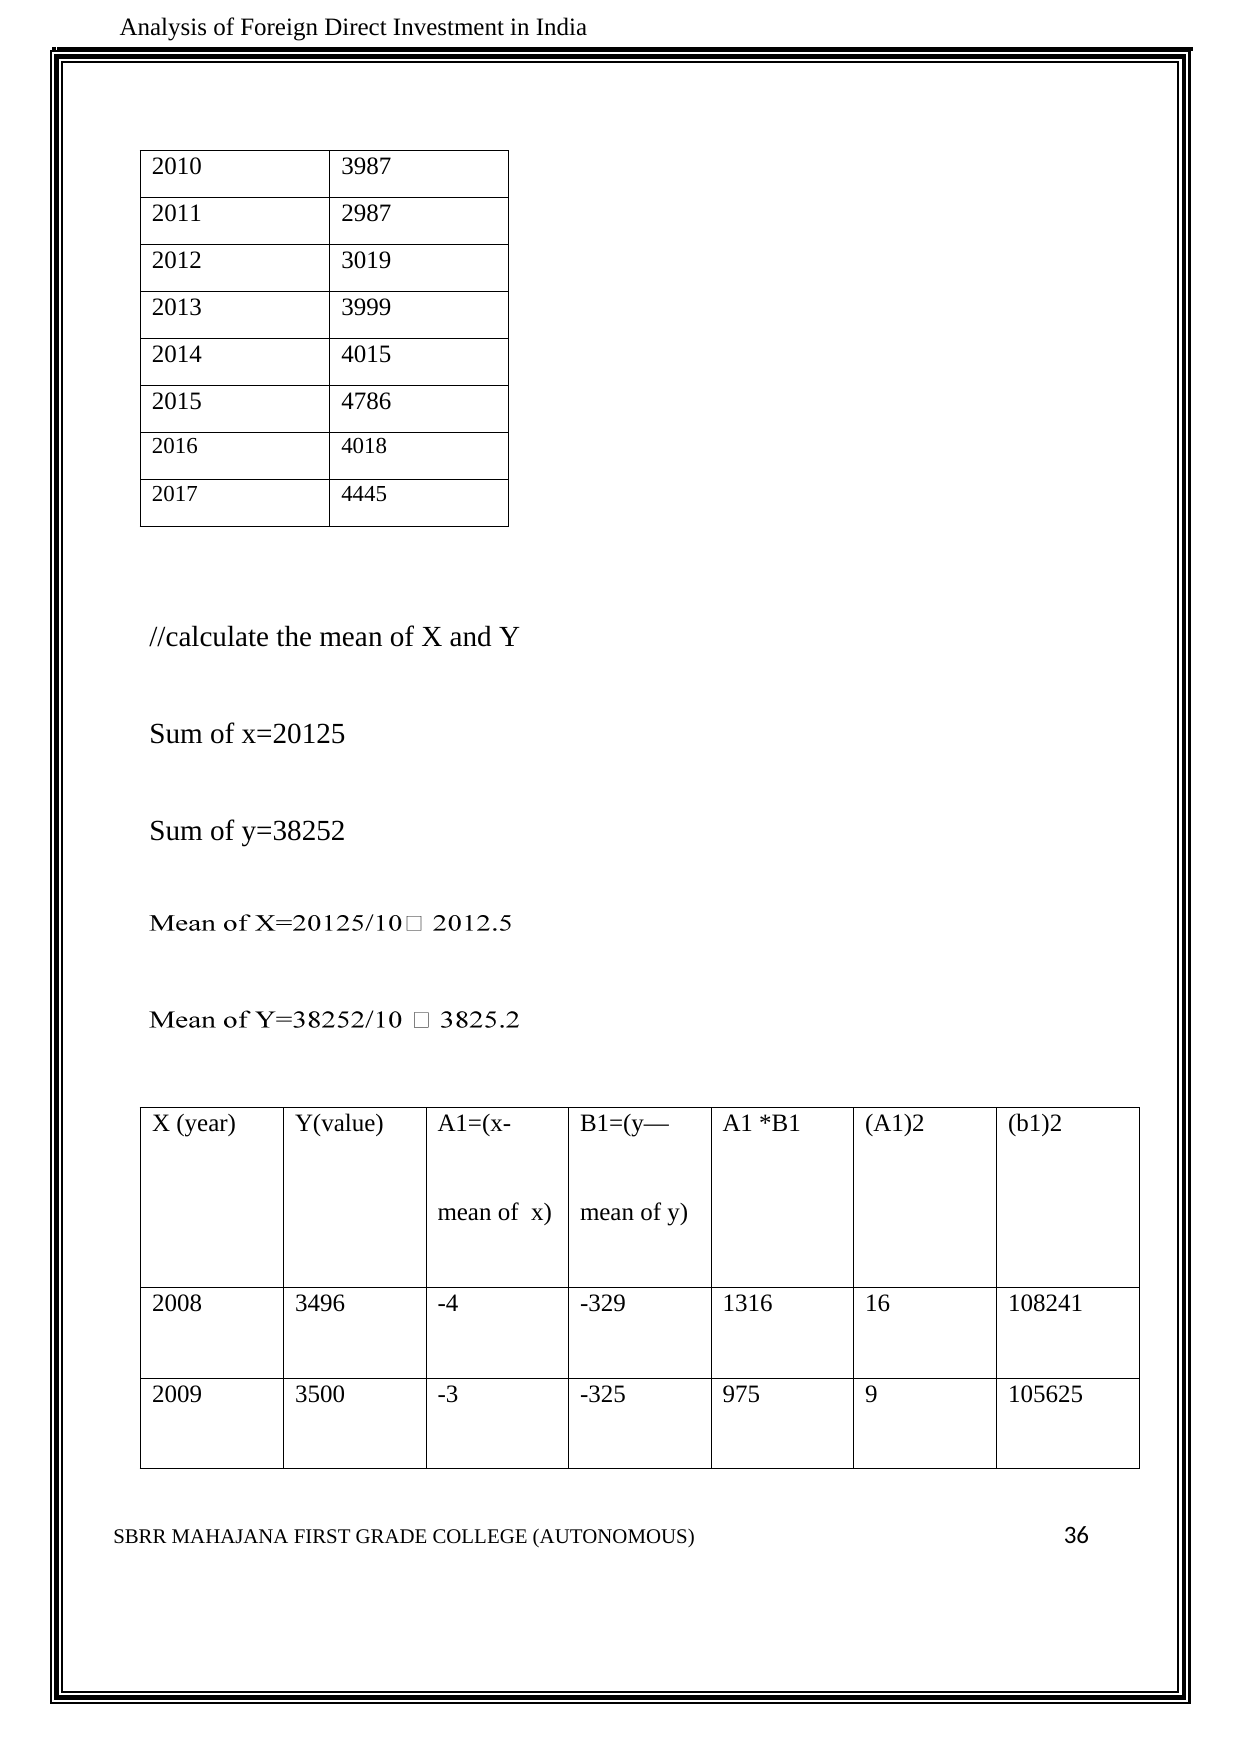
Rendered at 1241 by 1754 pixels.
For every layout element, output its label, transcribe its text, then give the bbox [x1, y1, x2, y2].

table_cell 105625 [997, 1379, 1139, 1468]
table_cell 108241 [997, 1288, 1139, 1378]
table_header (b1)2 [997, 1108, 1139, 1287]
table_cell 16 [854, 1288, 996, 1378]
table_header A1 *B1 [712, 1108, 853, 1287]
text //calculate the mean of X and Y [149, 619, 1228, 652]
table_cell 3999 [330, 292, 508, 338]
table_cell -329 [569, 1288, 711, 1378]
table_cell 1316 [712, 1288, 853, 1378]
table_cell 2987 [330, 198, 508, 244]
table_cell -3 [427, 1379, 568, 1468]
table_cell 2009 [141, 1379, 283, 1468]
picture [149, 910, 534, 936]
table_cell 4445 [330, 480, 508, 526]
table_cell 2016 [141, 433, 329, 479]
table_cell 2008 [141, 1288, 283, 1378]
table_cell 2011 [141, 198, 329, 244]
table_cell 3019 [330, 245, 508, 291]
table_cell 2014 [141, 339, 329, 385]
table_cell 2015 [141, 386, 329, 432]
table_cell -325 [569, 1379, 711, 1468]
table_cell 9 [854, 1379, 996, 1468]
table_cell 4015 [330, 339, 508, 385]
table_header X (year) [141, 1108, 283, 1287]
table_cell 4018 [330, 433, 508, 479]
table_cell -4 [427, 1288, 568, 1378]
table_cell 3496 [284, 1288, 426, 1378]
table_cell 2013 [141, 292, 329, 338]
table_cell 2017 [141, 480, 329, 526]
table_cell 975 [712, 1379, 853, 1468]
table_cell 2010 [141, 151, 329, 197]
table_cell 4786 [330, 386, 508, 432]
table_cell 3500 [284, 1379, 426, 1468]
text Sum of y=38252 [149, 813, 1228, 847]
picture [149, 1006, 534, 1033]
table_cell 2012 [141, 245, 329, 291]
text Sum of x=20125 [149, 716, 1228, 750]
table_header B1=(y— mean of y) [569, 1108, 711, 1287]
table_header (A1)2 [854, 1108, 996, 1287]
table_cell 3987 [330, 151, 508, 197]
table_header A1=(x- mean of x) [427, 1108, 568, 1287]
table_header Y(value) [284, 1108, 426, 1287]
